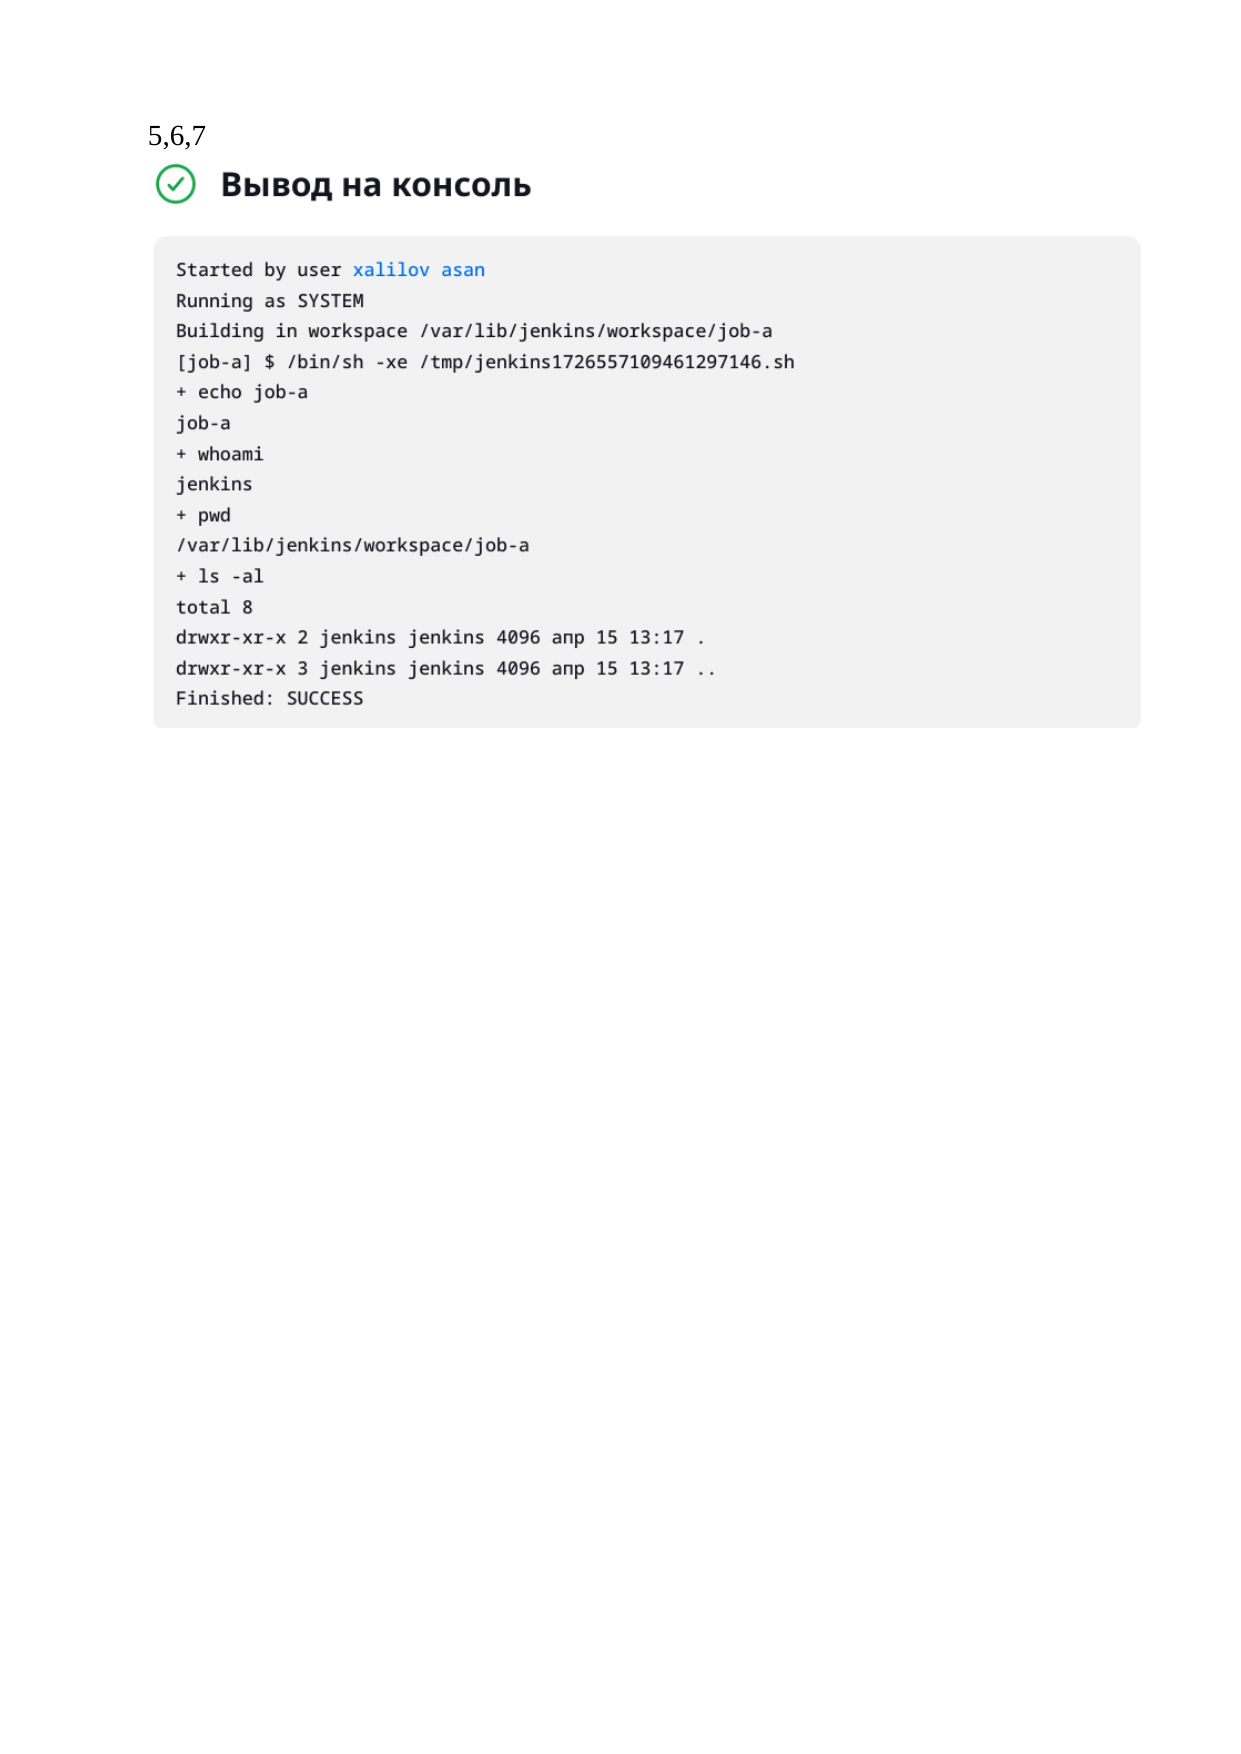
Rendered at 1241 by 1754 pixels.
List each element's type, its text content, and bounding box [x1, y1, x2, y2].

list 5,6,7 [148, 118, 1152, 152]
picture [147, 154, 1152, 728]
